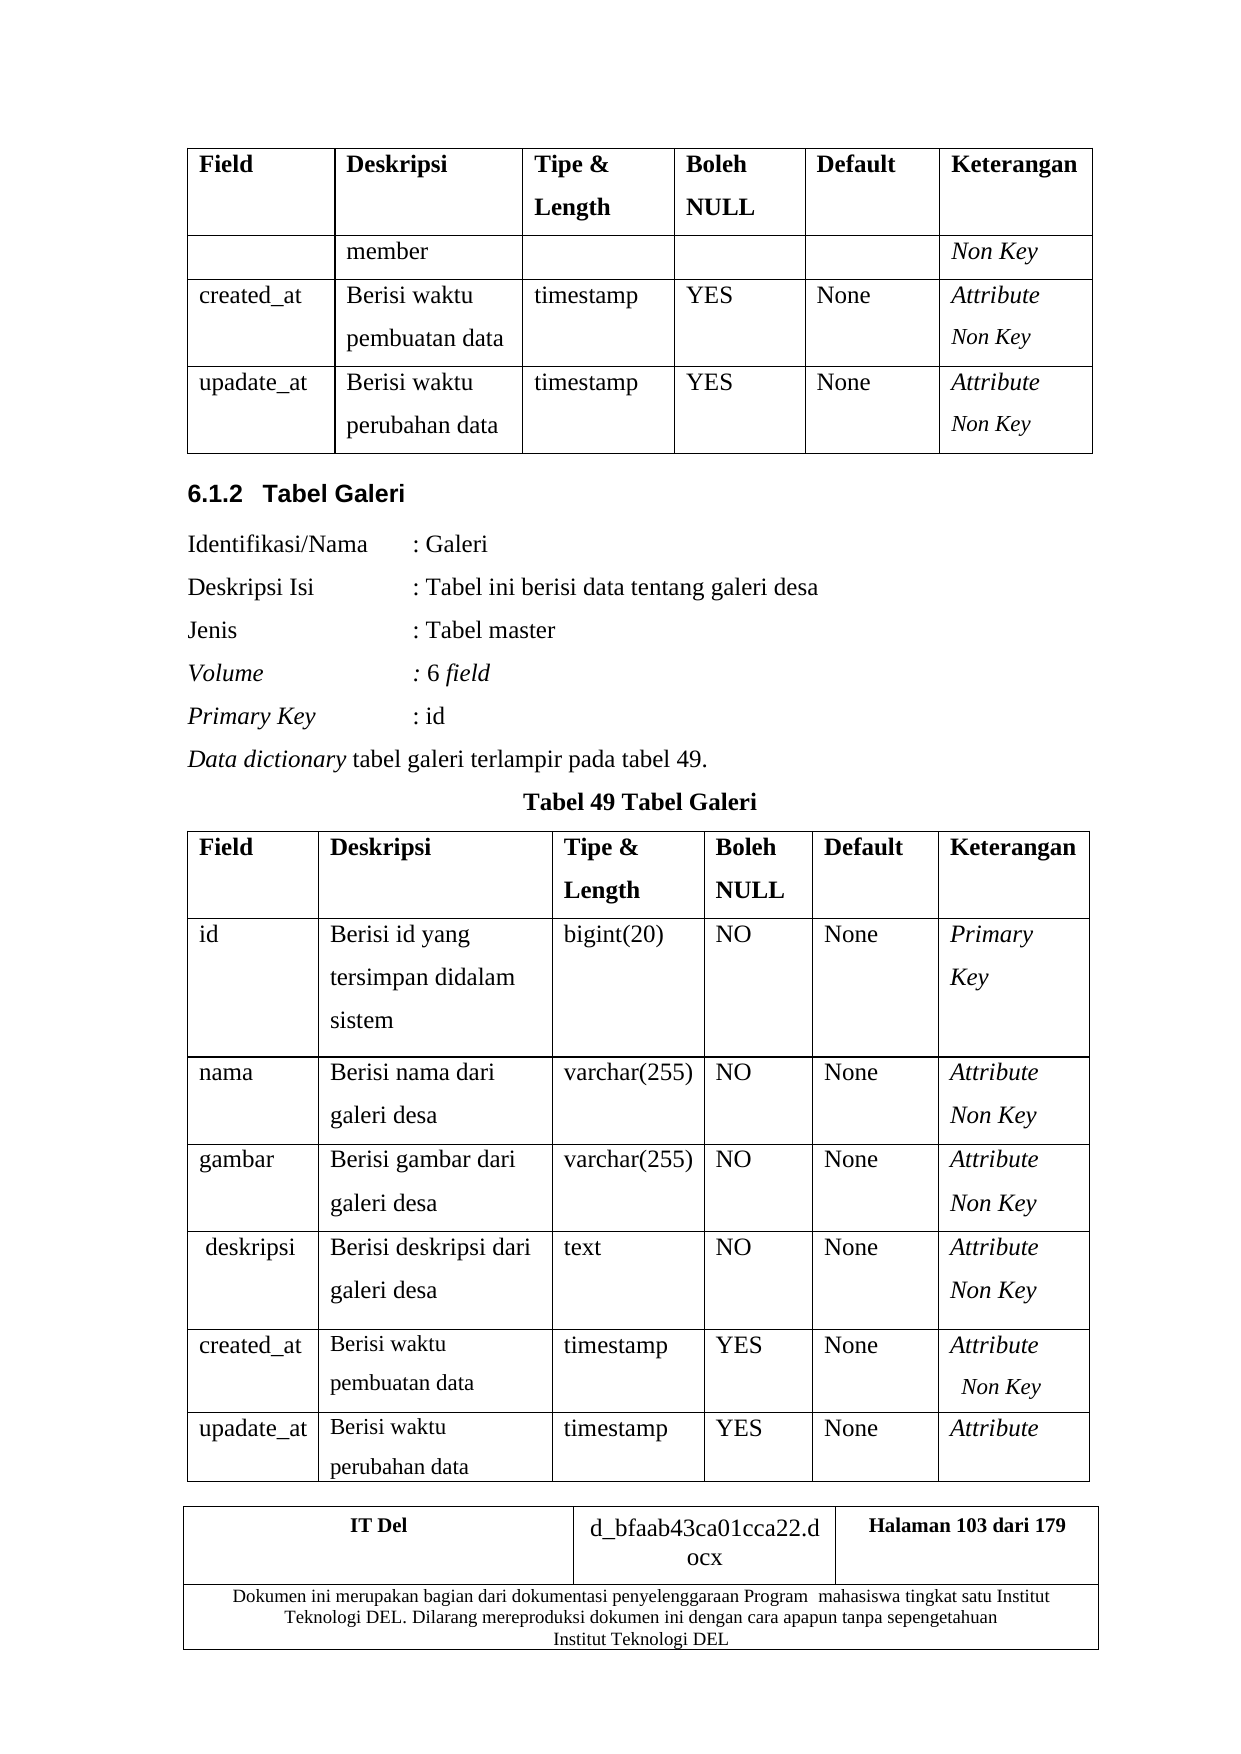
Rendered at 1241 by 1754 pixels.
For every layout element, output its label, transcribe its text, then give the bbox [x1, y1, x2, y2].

text Data dictionary tabel galeri terlampir pada tabel 49. [187, 744, 1092, 773]
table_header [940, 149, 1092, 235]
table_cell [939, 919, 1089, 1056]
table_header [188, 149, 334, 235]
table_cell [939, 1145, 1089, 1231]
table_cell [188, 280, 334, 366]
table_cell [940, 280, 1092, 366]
text Primary Key : id [187, 701, 1092, 730]
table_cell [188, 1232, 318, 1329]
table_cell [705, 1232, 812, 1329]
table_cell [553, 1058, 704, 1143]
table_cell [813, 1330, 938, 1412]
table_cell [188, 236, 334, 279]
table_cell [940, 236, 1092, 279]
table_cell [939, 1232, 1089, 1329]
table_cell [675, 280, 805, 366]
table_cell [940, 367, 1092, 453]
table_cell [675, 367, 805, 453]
text Identifikasi/Nama : Galeri [187, 529, 1092, 557]
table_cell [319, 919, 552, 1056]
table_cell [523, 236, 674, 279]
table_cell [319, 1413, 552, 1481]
text Jenis : Tabel master [187, 615, 1092, 644]
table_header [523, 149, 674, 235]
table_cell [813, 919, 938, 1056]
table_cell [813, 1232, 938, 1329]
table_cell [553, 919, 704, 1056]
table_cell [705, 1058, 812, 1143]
text Volume : 6 field [187, 658, 1092, 687]
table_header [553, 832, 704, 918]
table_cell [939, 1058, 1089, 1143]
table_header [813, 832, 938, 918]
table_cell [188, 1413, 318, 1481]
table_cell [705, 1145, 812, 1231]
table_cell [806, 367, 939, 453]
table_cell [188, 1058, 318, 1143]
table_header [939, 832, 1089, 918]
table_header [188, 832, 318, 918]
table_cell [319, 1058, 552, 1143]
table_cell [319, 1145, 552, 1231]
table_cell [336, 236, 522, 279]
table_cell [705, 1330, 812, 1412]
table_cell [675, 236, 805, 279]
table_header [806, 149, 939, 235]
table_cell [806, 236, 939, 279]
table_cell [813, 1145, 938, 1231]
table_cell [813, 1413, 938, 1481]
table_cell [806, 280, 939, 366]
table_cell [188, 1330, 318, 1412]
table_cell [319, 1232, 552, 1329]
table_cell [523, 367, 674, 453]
text Deskripsi Isi : Tabel ini berisi data tentang galeri desa [187, 572, 1092, 601]
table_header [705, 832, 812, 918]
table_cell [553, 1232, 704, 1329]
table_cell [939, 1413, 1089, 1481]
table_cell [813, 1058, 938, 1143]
text Tabel 49 Tabel Galeri [187, 787, 1092, 816]
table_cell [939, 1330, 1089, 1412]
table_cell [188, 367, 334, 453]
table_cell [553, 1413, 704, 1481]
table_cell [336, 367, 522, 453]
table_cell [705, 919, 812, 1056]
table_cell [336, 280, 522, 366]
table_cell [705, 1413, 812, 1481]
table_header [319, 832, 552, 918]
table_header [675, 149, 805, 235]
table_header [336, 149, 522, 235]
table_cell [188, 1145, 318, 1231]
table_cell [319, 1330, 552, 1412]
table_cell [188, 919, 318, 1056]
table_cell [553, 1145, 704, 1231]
subtitle Tabel Galeri [187, 479, 1092, 508]
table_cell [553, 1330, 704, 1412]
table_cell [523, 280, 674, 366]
